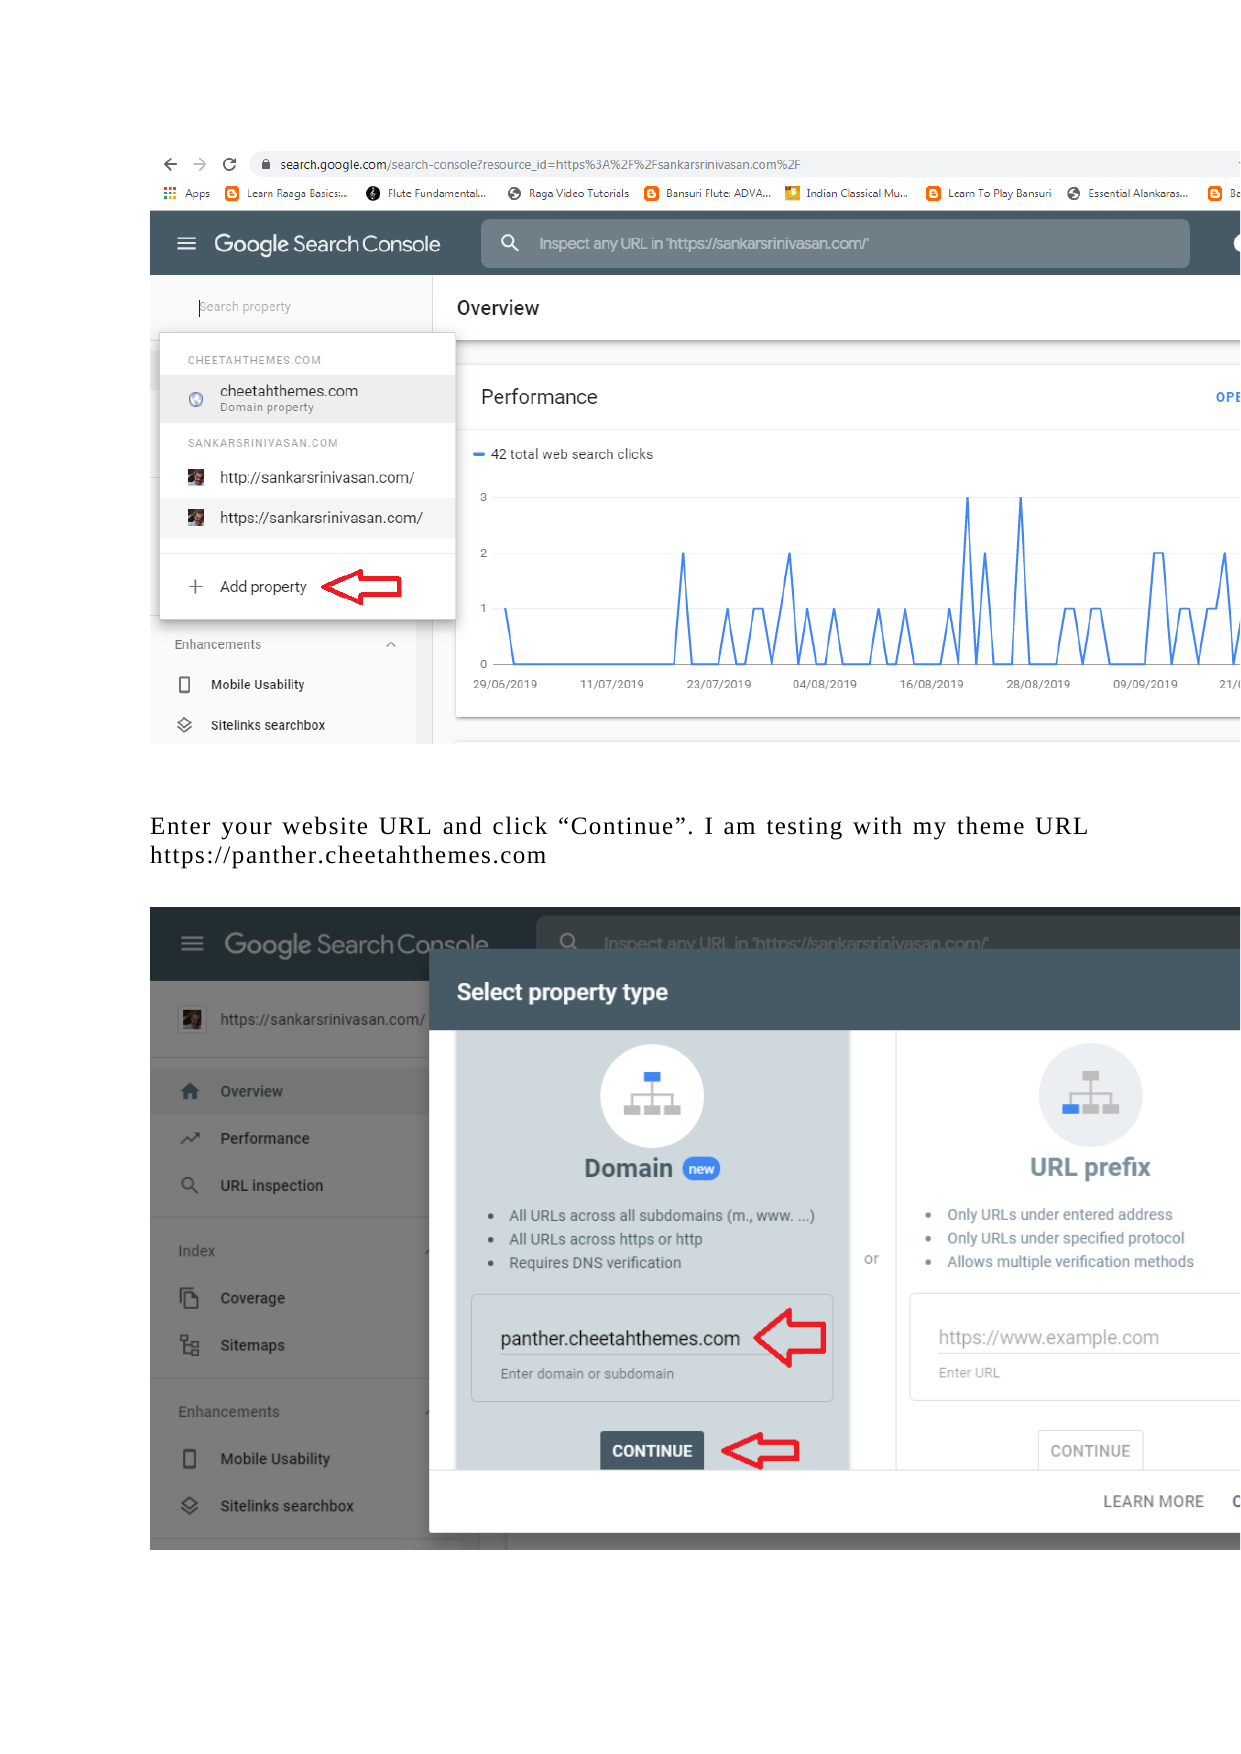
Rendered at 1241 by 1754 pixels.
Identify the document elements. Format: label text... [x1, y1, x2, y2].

picture [150, 150, 1241, 744]
picture [150, 907, 1241, 1550]
text Enter your website URL and click “Continue”. I am testing with my theme URL https://panther.cheetahthemes.com [150, 811, 1090, 869]
